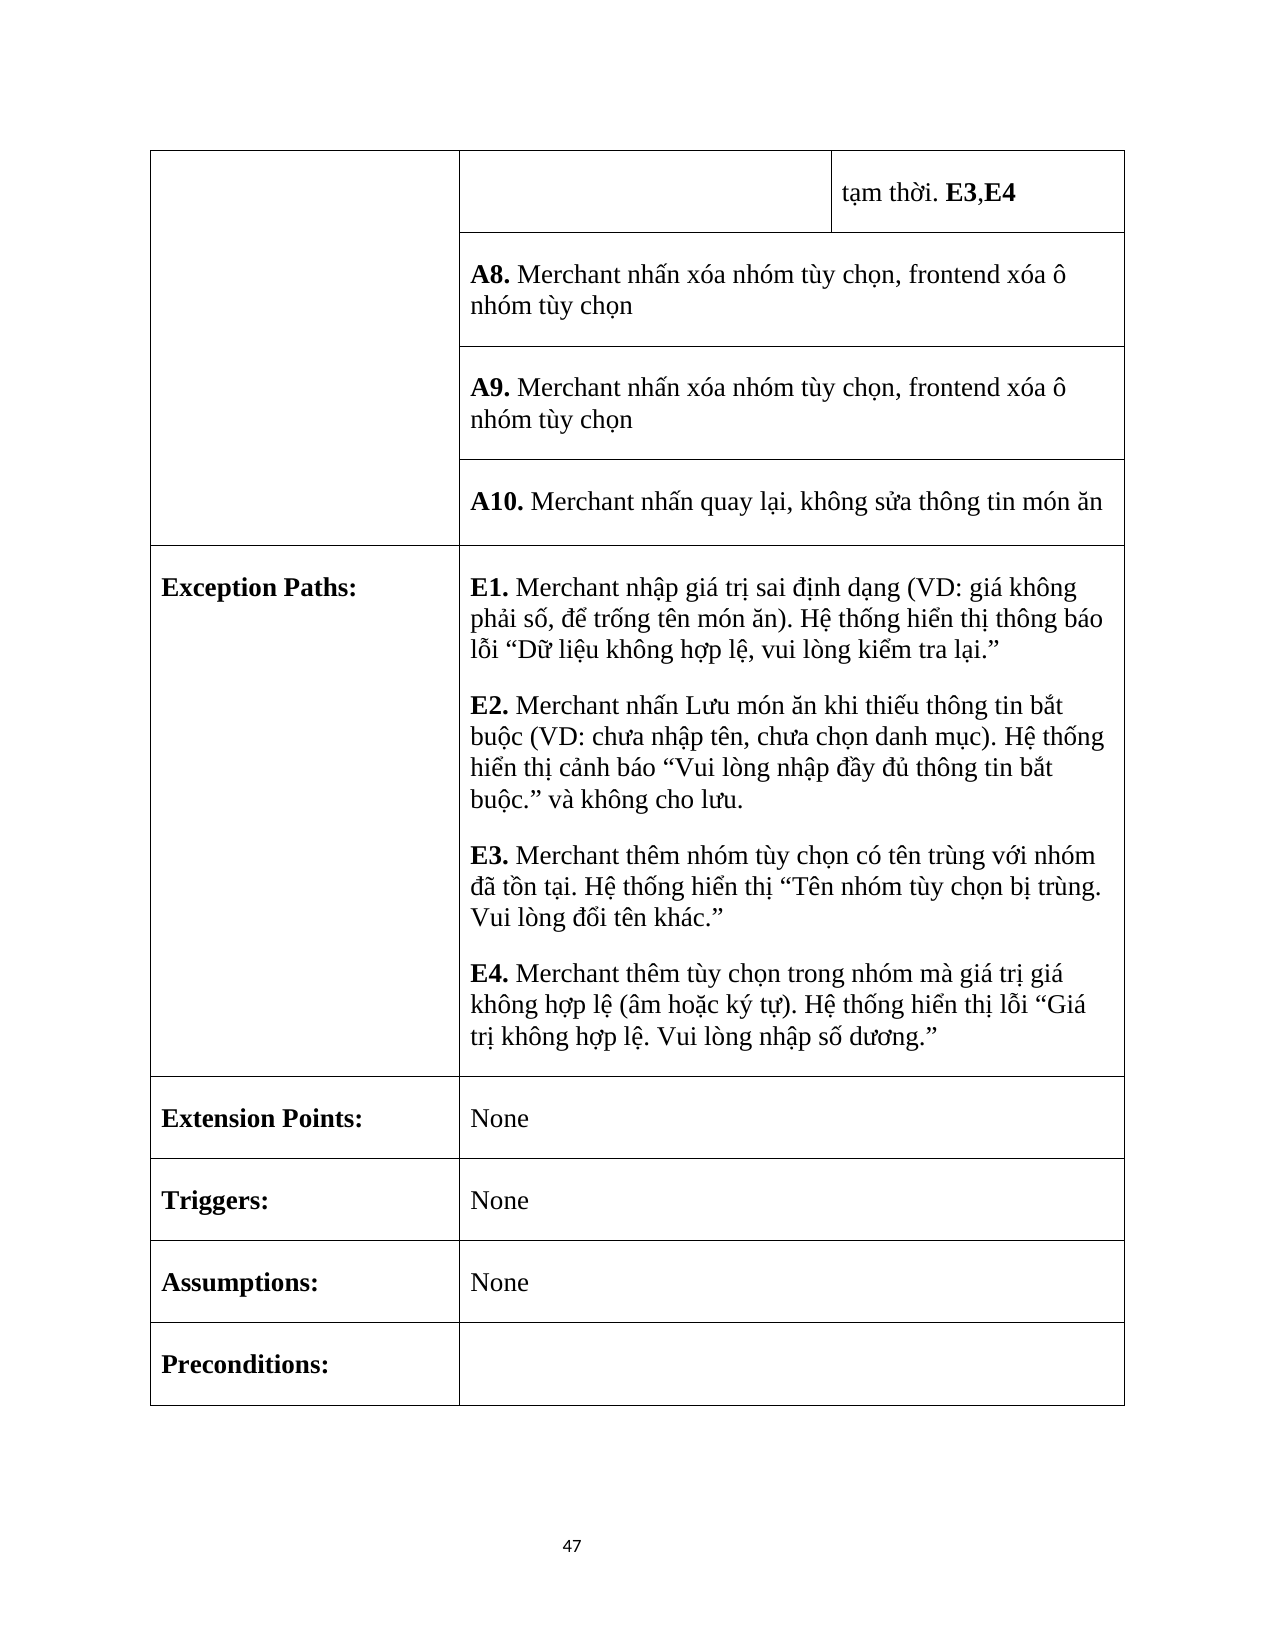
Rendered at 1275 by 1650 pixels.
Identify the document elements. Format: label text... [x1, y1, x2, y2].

table_cell A9. Merchant nhấn xóa nhóm tùy chọn, frontend xóa ô nhóm tùy chọn [460, 347, 1124, 459]
table_cell Preconditions: [151, 1323, 459, 1404]
table_cell [460, 151, 831, 232]
table_cell Extension Points: [151, 1077, 459, 1158]
table_cell A8. Merchant nhấn xóa nhóm tùy chọn, frontend xóa ô nhóm tùy chọn [460, 233, 1124, 346]
table_cell Assumptions: [151, 1241, 459, 1322]
table_cell Exception Paths: [151, 546, 459, 1076]
table_cell Triggers: [151, 1159, 459, 1240]
table_cell E1. Merchant nhập giá trị sai định dạng (VD: giá không phải số, để trống tên món ăn). Hệ thống hiển thị thông báo lỗi “Dữ liệu không hợp lệ, vui lòng kiểm tra lại.” E2. Merchant nhấn Lưu món ăn khi thiếu thông tin bắt buộc (VD: chưa nhập tên, chưa chọn danh mục). Hệ thống hiển thị cảnh báo “Vui lòng nhập đầy đủ thông tin bắt buộc.” và không cho lưu. E3. Merchant thêm nhóm tùy chọn có tên trùng với nhóm đã tồn tại. Hệ thống hiển thị “Tên nhóm tùy chọn bị trùng. Vui lòng đổi tên khác.” E4. Merchant thêm tùy chọn trong nhóm mà giá trị giá không hợp lệ (âm hoặc ký tự). Hệ thống hiển thị lỗi “Giá trị không hợp lệ. Vui lòng nhập số dương.” [460, 546, 1124, 1076]
table_cell None [460, 1159, 1124, 1240]
table_cell None [460, 1077, 1124, 1158]
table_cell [832, 151, 1124, 232]
table_cell None [460, 1241, 1124, 1322]
table_cell [460, 1323, 1124, 1404]
table_cell A10. Merchant nhấn quay lại, không sửa thông tin món ăn [460, 460, 1124, 545]
